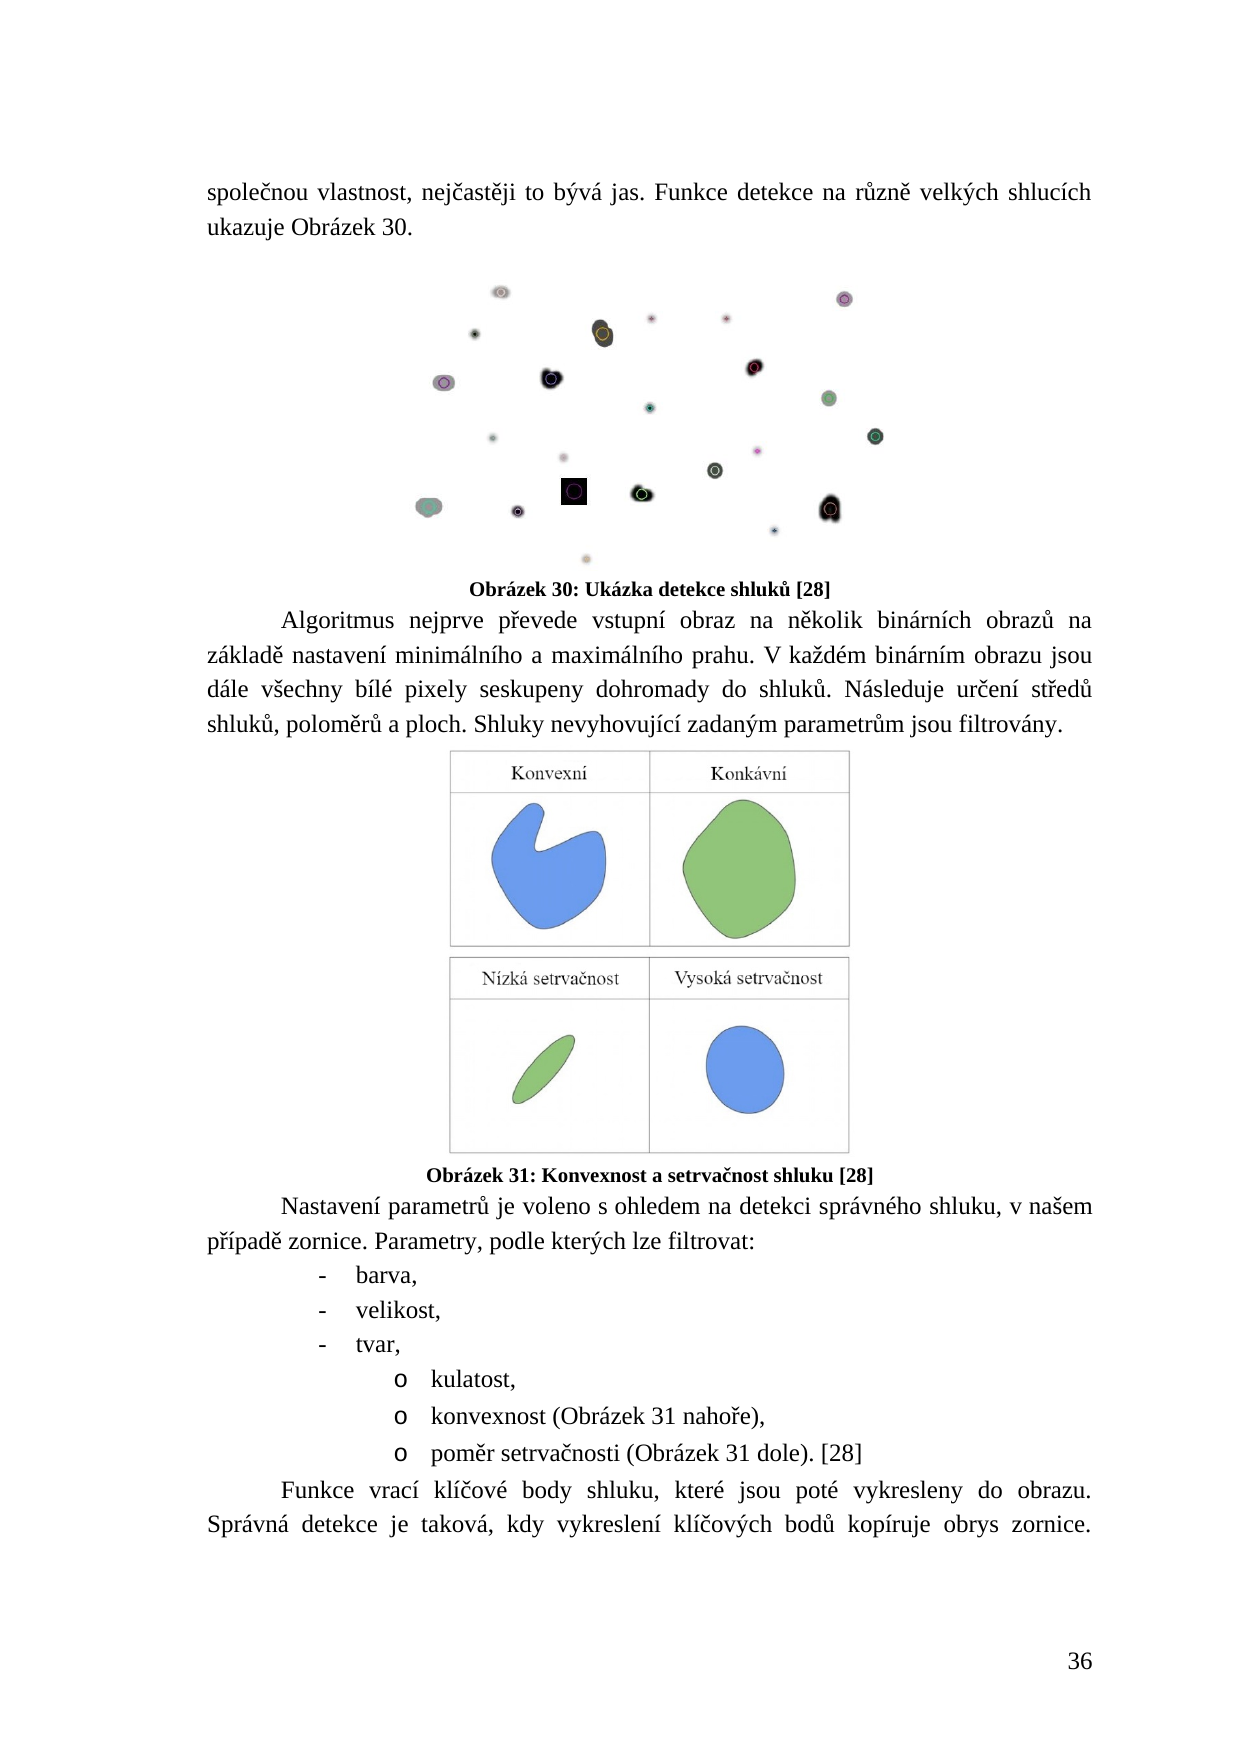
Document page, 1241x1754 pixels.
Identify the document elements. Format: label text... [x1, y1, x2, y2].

picture [389, 246, 910, 571]
list poměr setrvačnosti (Obrázek 31 dole). [28] [393, 1438, 1092, 1469]
text Algoritmus nejprve převede vstupní obraz na několik binárních obrazů na základě nastavení minimálního a maximálního prahu. V každém binárním obrazu jsou dále všechny bílé pixely seskupeny dohromady do shluků. Následuje určení středů shluků, poloměrů a ploch. Shluky nevyhovující zadaným parametrům jsou filtrovány. [207, 606, 1092, 738]
list velikost, [318, 1295, 1092, 1324]
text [207, 1475, 1092, 1538]
picture [444, 743, 855, 1157]
text Obrázek 30: Ukázka detekce shluků [28] [207, 577, 1092, 601]
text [207, 177, 1092, 240]
list kulatost, [393, 1364, 1092, 1395]
list konvexnost (Obrázek 31 nahoře), [393, 1401, 1092, 1432]
list tvar, [318, 1329, 1092, 1358]
text Obrázek 31: Konvexnost a setrvačnost shluku [28] [207, 1163, 1092, 1187]
text Nastavení parametrů je voleno s ohledem na detekci správného shluku, v našem případě zornice. Parametry, podle kterých lze filtrovat: [207, 1191, 1092, 1255]
list barva, [318, 1260, 1092, 1289]
